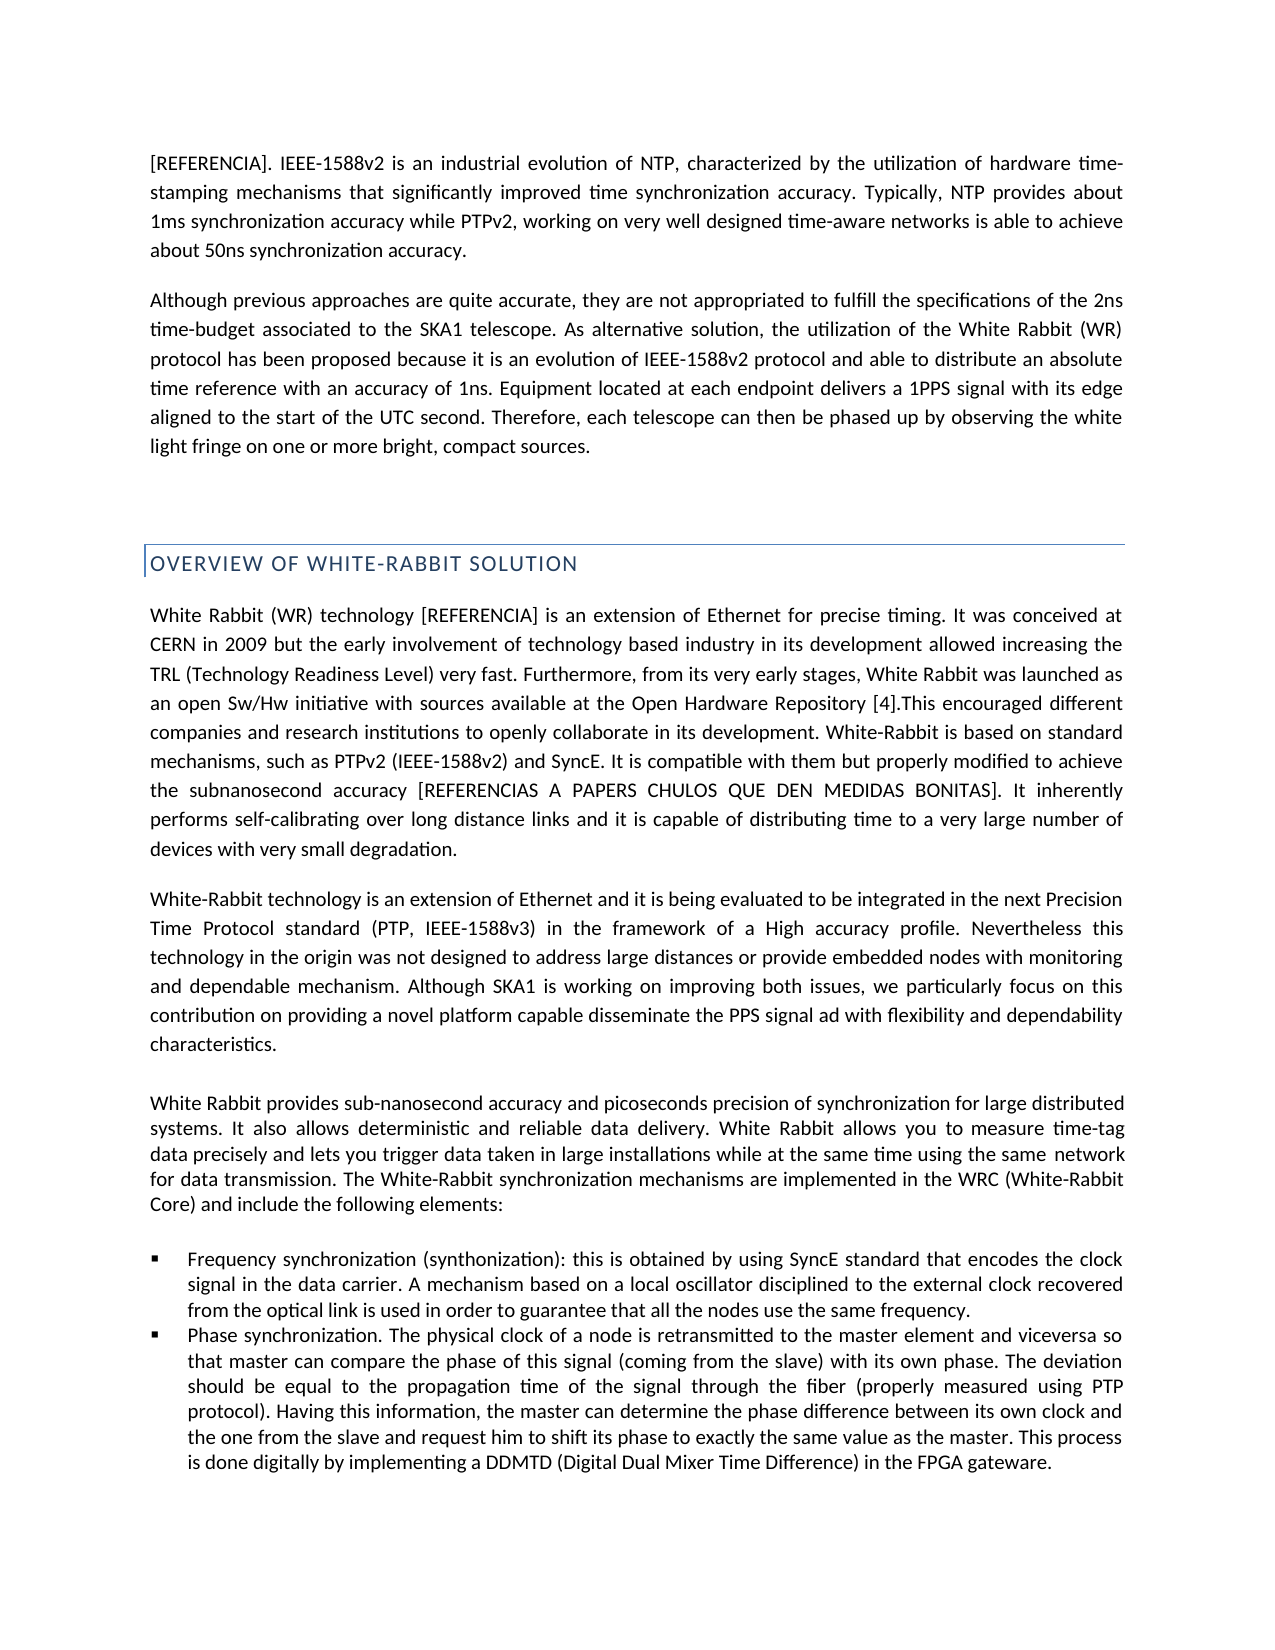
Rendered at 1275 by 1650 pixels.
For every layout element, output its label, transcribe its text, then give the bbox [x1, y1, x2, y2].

list Phase synchronization. The physical clock of a node is retransmitted to the master element and viceversa so that master can compare the phase of this signal (coming from the slave) with its own phase. The deviation should be equal to the propagation time of the signal through the fiber (properly measured using PTP protocol). Having this information, the master can determine the phase difference between its own clock and the one from the slave and request him to shift its phase to exactly the same value as the master. This process is done digitally by implementing a DDMTD (Digital Dual Mixer Time Difference) in the FPGA gateware. [150, 1322, 1125, 1475]
text White Rabbit (WR) technology [REFERENCIA] is an extension of Ethernet for precise timing. It was conceived at CERN in 2009 but the early involvement of technology based industry in its development allowed increasing the TRL (Technology Readiness Level) very fast. Furthermore, from its very early stages, White Rabbit was launched as an open Sw/Hw initiative with sources available at the Open Hardware Repository [4].This encouraged different companies and research institutions to openly collaborate in its development. White-Rabbit is based on standard mechanisms, such as PTPv2 (IEEE-1588v2) and SyncE. It is compatible with them but properly modified to achieve the subnanosecond accuracy [REFERENCIAS A PAPERS CHULOS QUE DEN MEDIDAS BONITAS]. It inherently performs self-calibrating over long distance links and it is capable of distributing time to a very large number of devices with very small degradation. [150, 602, 1125, 861]
text Although previous approaches are quite accurate, they are not appropriated to fulfill the specifications of the 2ns time-budget associated to the SKA1 telescope. As alternative solution, the utilization of the White Rabbit (WR) protocol has been proposed because it is an evolution of IEEE-1588v2 protocol and able to distribute an absolute time reference with an accuracy of 1ns. Equipment located at each endpoint delivers a 1PPS signal with its edge aligned to the start of the UTC second. Therefore, each telescope can then be phased up by observing the white light fringe on one or more bright, compact sources. [150, 287, 1125, 459]
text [150, 150, 1125, 263]
subtitle overview of White-Rabbit solution [146, 545, 1125, 577]
list Frequency synchronization (synthonization): this is obtained by using SyncE standard that encodes the clock signal in the data carrier. A mechanism based on a local oscillator disciplined to the external clock recovered from the optical link is used in order to guarantee that all the nodes use the same frequency. [150, 1246, 1125, 1322]
text White-Rabbit technology is an extension of Ethernet and it is being evaluated to be integrated in the next Precision Time Protocol standard (PTP, IEEE-1588v3) in the framework of a High accuracy profile. Nevertheless this technology in the origin was not designed to address large distances or provide embedded nodes with monitoring and dependable mechanism. Although SKA1 is working on improving both issues, we particularly focus on this contribution on providing a novel platform capable disseminate the PPS signal ad with flexibility and dependability characteristics. [150, 886, 1125, 1057]
text White Rabbit provides sub-nanosecond accuracy and picoseconds precision of synchronization for large distributed systems. It also allows deterministic and reliable data delivery. White Rabbit allows you to measure time-tag data precisely and lets you trigger data taken in large installations while at the same time using the same network for data transmission. The White-Rabbit synchronization mechanisms are implemented in the WRC (White-Rabbit Core) and include the following elements: [150, 1090, 1125, 1217]
